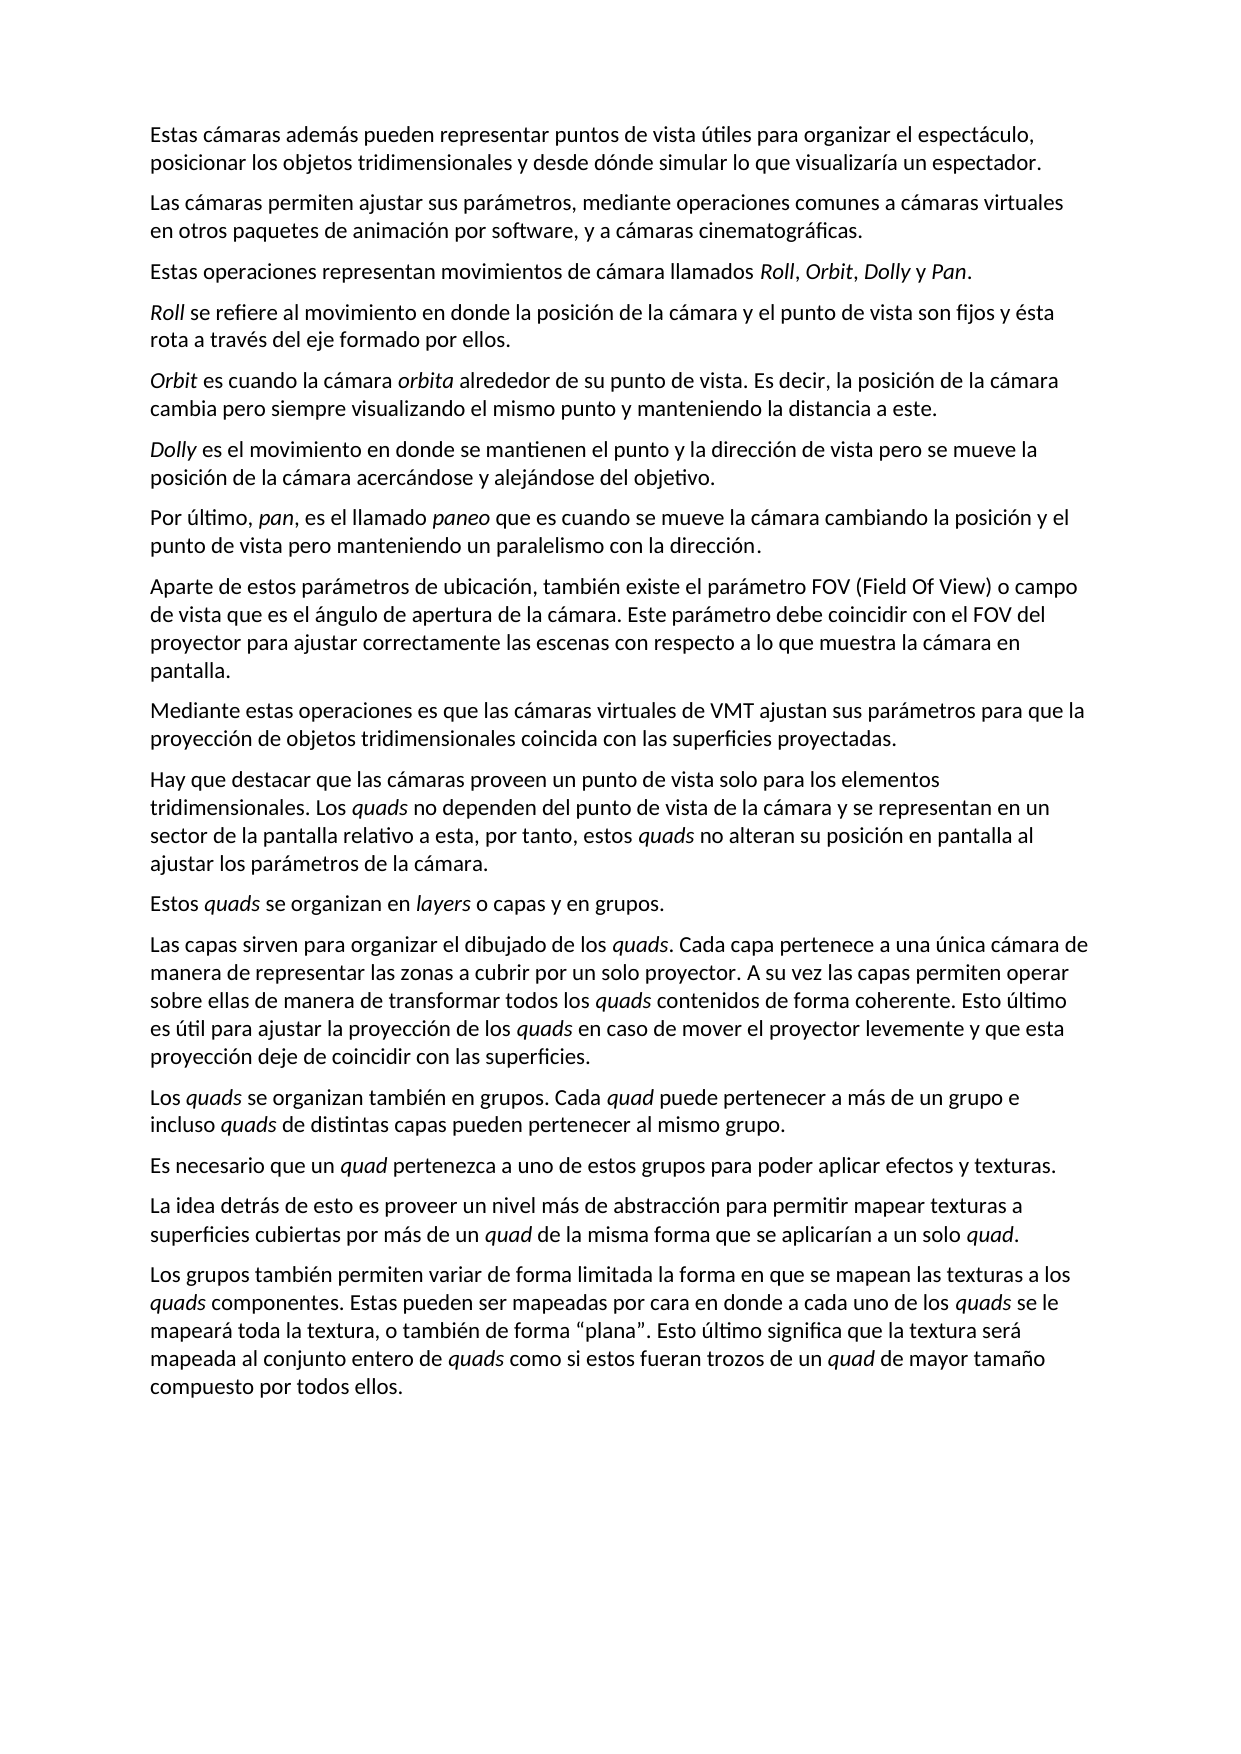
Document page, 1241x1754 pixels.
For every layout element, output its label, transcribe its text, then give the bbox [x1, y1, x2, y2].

text Dolly es el movimiento en donde se mantienen el punto y la dirección de vista pero se mueve la posición de la cámara acercándose y alejándose del objetivo. [150, 435, 1090, 491]
text Estas operaciones representan movimientos de cámara llamados Roll, Orbit, Dolly y Pan. [150, 257, 1090, 285]
text Las capas sirven para organizar el dibujado de los quads. Cada capa pertenece a una única cámara de manera de representar las zonas a cubrir por un solo proyector. A su vez las capas permiten operar sobre ellas de manera de transformar todos los quads contenidos de forma coherente. Esto último es útil para ajustar la proyección de los quads en caso de mover el proyector levemente y que esta proyección deje de coincidir con las superficies. [150, 930, 1090, 1070]
text Mediante estas operaciones es que las cámaras virtuales de VMT ajustan sus parámetros para que la proyección de objetos tridimensionales coincida con las superficies proyectadas. [150, 696, 1090, 752]
text La idea detrás de esto es proveer un nivel más de abstracción para permitir mapear texturas a superficies cubiertas por más de un quad de la misma forma que se aplicarían a un solo quad. [150, 1192, 1090, 1248]
text Hay que destacar que las cámaras proveen un punto de vista solo para los elementos tridimensionales. Los quads no dependen del punto de vista de la cámara y se representan en un sector de la pantalla relativo a esta, por tanto, estos quads no alteran su posición en pantalla al ajustar los parámetros de la cámara. [150, 765, 1090, 877]
text Orbit es cuando la cámara orbita alrededor de su punto de vista. Es decir, la posición de la cámara cambia pero siempre visualizando el mismo punto y manteniendo la distancia a este. [150, 366, 1090, 422]
text Los quads se organizan también en grupos. Cada quad puede pertenecer a más de un grupo e incluso quads de distintas capas pueden pertenecer al mismo grupo. [150, 1083, 1090, 1139]
text Los grupos también permiten variar de forma limitada la forma en que se mapean las texturas a los quads componentes. Estas pueden ser mapeadas por cara en donde a cada uno de los quads se le mapeará toda la textura, o también de forma “plana”. Esto último significa que la textura será mapeada al conjunto entero de quads como si estos fueran trozos de un quad de mayor tamaño compuesto por todos ellos. [150, 1260, 1090, 1400]
text Aparte de estos parámetros de ubicación, también existe el parámetro FOV (Field Of View) o campo de vista que es el ángulo de apertura de la cámara. Este parámetro debe coincidir con el FOV del proyector para ajustar correctamente las escenas con respecto a lo que muestra la cámara en pantalla. [150, 572, 1090, 684]
text Las cámaras permiten ajustar sus parámetros, mediante operaciones comunes a cámaras virtuales en otros paquetes de animación por software, y a cámaras cinematográficas. [150, 188, 1090, 244]
text Estas cámaras además pueden representar puntos de vista útiles para organizar el espectáculo, posicionar los objetos tridimensionales y desde dónde simular lo que visualizaría un espectador. [150, 120, 1090, 176]
text Roll se refiere al movimiento en donde la posición de la cámara y el punto de vista son fijos y ésta rota a través del eje formado por ellos. [150, 298, 1090, 354]
text Es necesario que un quad pertenezca a uno de estos grupos para poder aplicar efectos y texturas. [150, 1151, 1090, 1179]
text Por último, pan, es el llamado paneo que es cuando se mueve la cámara cambiando la posición y el punto de vista pero manteniendo un paralelismo con la dirección. [150, 503, 1090, 559]
text Estos quads se organizan en layers o capas y en grupos. [150, 889, 1090, 917]
